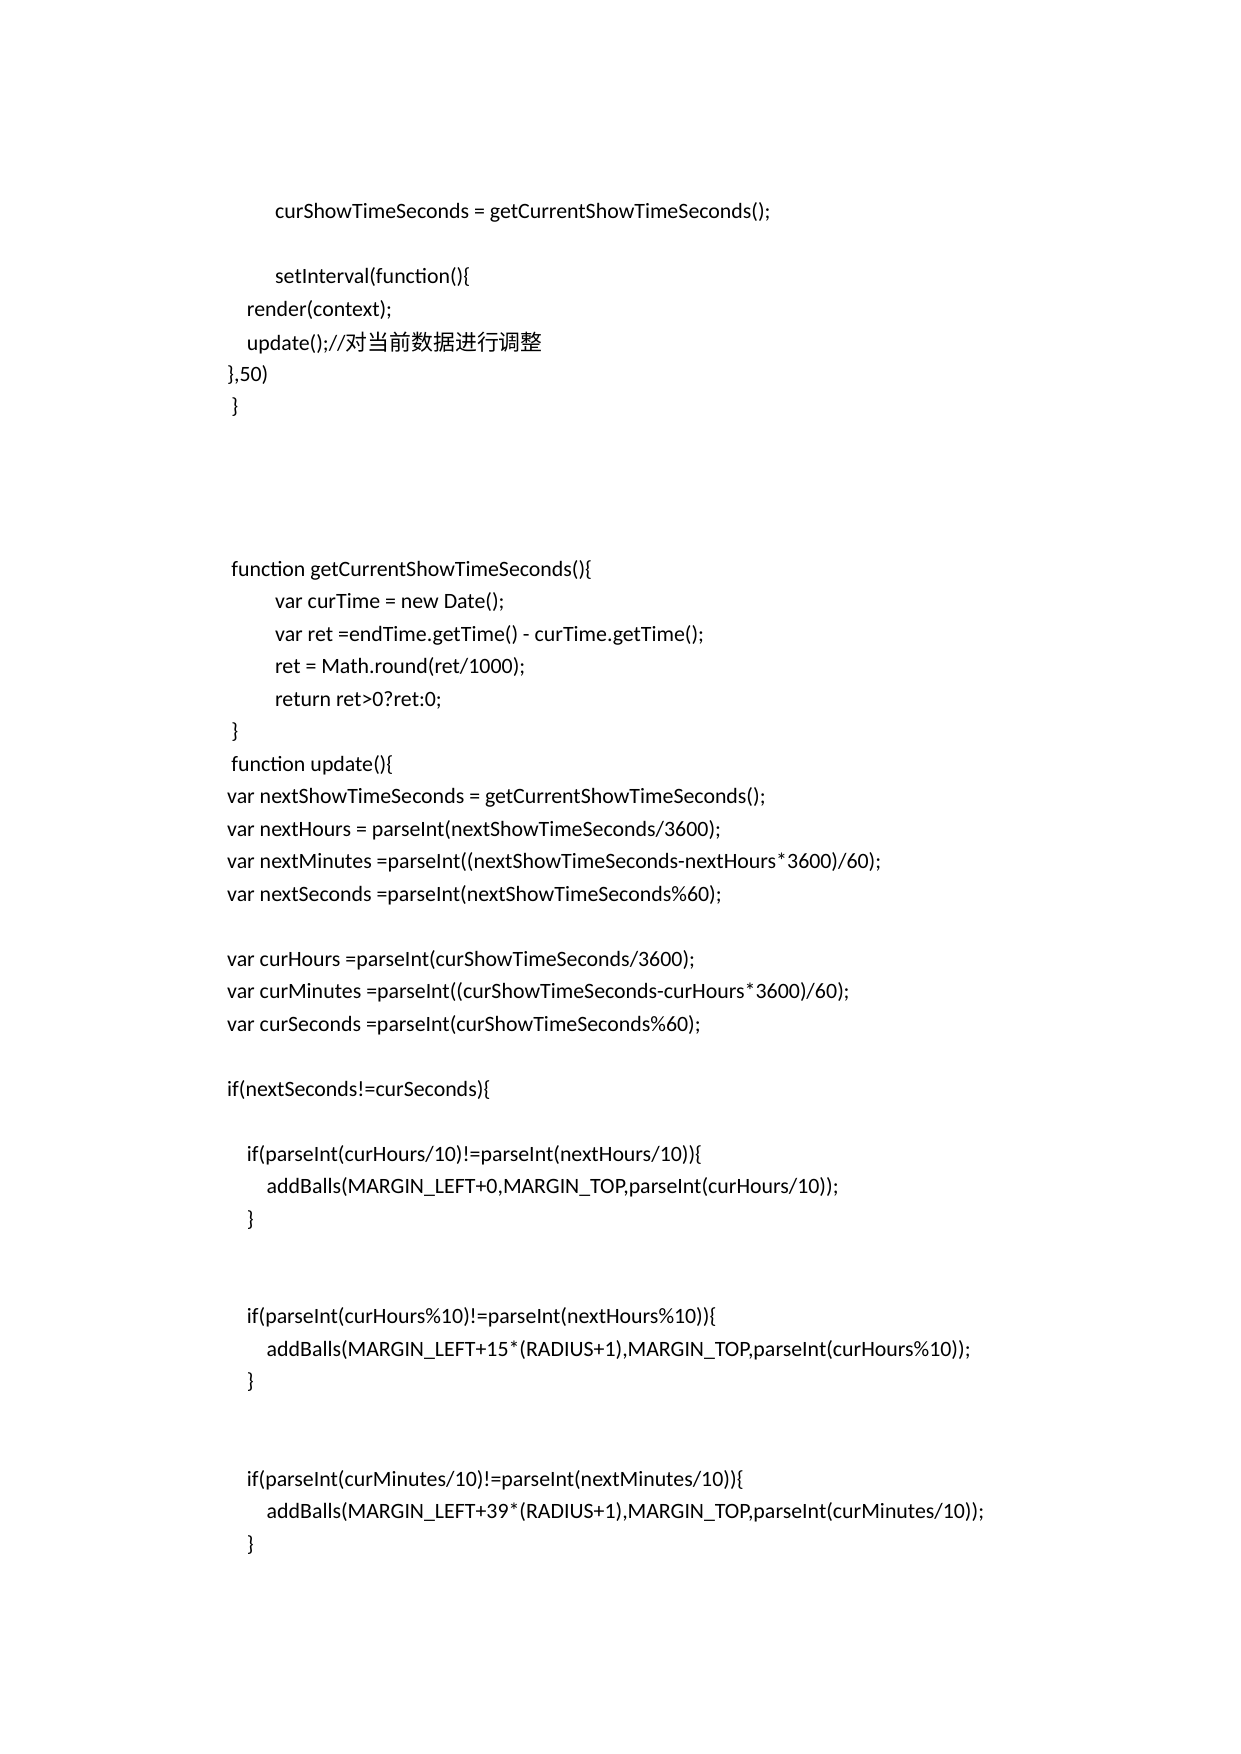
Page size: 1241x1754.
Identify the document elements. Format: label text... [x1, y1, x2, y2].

text setInterval(function(){ [187, 259, 1053, 292]
text if(parseInt(curMinutes/10)!=parseInt(nextMinutes/10)){ [187, 1462, 1053, 1494]
text if(nextSeconds!=curSeconds){ [187, 1072, 1053, 1104]
text var nextMinutes =parseInt((nextShowTimeSeconds-nextHours*3600)/60); [187, 844, 1053, 877]
text },50) [187, 357, 1053, 389]
text var curHours =parseInt(curShowTimeSeconds/3600); [187, 942, 1053, 974]
text var nextHours = parseInt(nextShowTimeSeconds/3600); [187, 812, 1053, 844]
text update();//对当前数据进行调整 [187, 324, 1053, 357]
text ret = Math.round(ret/1000); [187, 649, 1053, 682]
text if(parseInt(curHours%10)!=parseInt(nextHours%10)){ [187, 1299, 1053, 1332]
text var ret =endTime.getTime() - curTime.getTime(); [187, 617, 1053, 649]
text var nextSeconds =parseInt(nextShowTimeSeconds%60); [187, 877, 1053, 909]
text } [187, 1202, 1053, 1234]
text } [187, 1364, 1053, 1397]
text render(context); [187, 292, 1053, 324]
text curShowTimeSeconds = getCurrentShowTimeSeconds(); [187, 194, 1053, 227]
text function getCurrentShowTimeSeconds(){ [187, 552, 1053, 584]
text return ret>0?ret:0; [187, 682, 1053, 714]
text var curMinutes =parseInt((curShowTimeSeconds-curHours*3600)/60); [187, 974, 1053, 1007]
text function update(){ [187, 747, 1053, 779]
text } [187, 714, 1053, 747]
text var curTime = new Date(); [187, 584, 1053, 617]
text addBalls(MARGIN_LEFT+0,MARGIN_TOP,parseInt(curHours/10)); [187, 1169, 1053, 1202]
text } [187, 389, 1053, 422]
text addBalls(MARGIN_LEFT+39*(RADIUS+1),MARGIN_TOP,parseInt(curMinutes/10)); [187, 1494, 1053, 1527]
text var curSeconds =parseInt(curShowTimeSeconds%60); [187, 1007, 1053, 1039]
text addBalls(MARGIN_LEFT+15*(RADIUS+1),MARGIN_TOP,parseInt(curHours%10)); [187, 1332, 1053, 1364]
text var nextShowTimeSeconds = getCurrentShowTimeSeconds(); [187, 779, 1053, 812]
text } [187, 1527, 1053, 1559]
text if(parseInt(curHours/10)!=parseInt(nextHours/10)){ [187, 1137, 1053, 1169]
